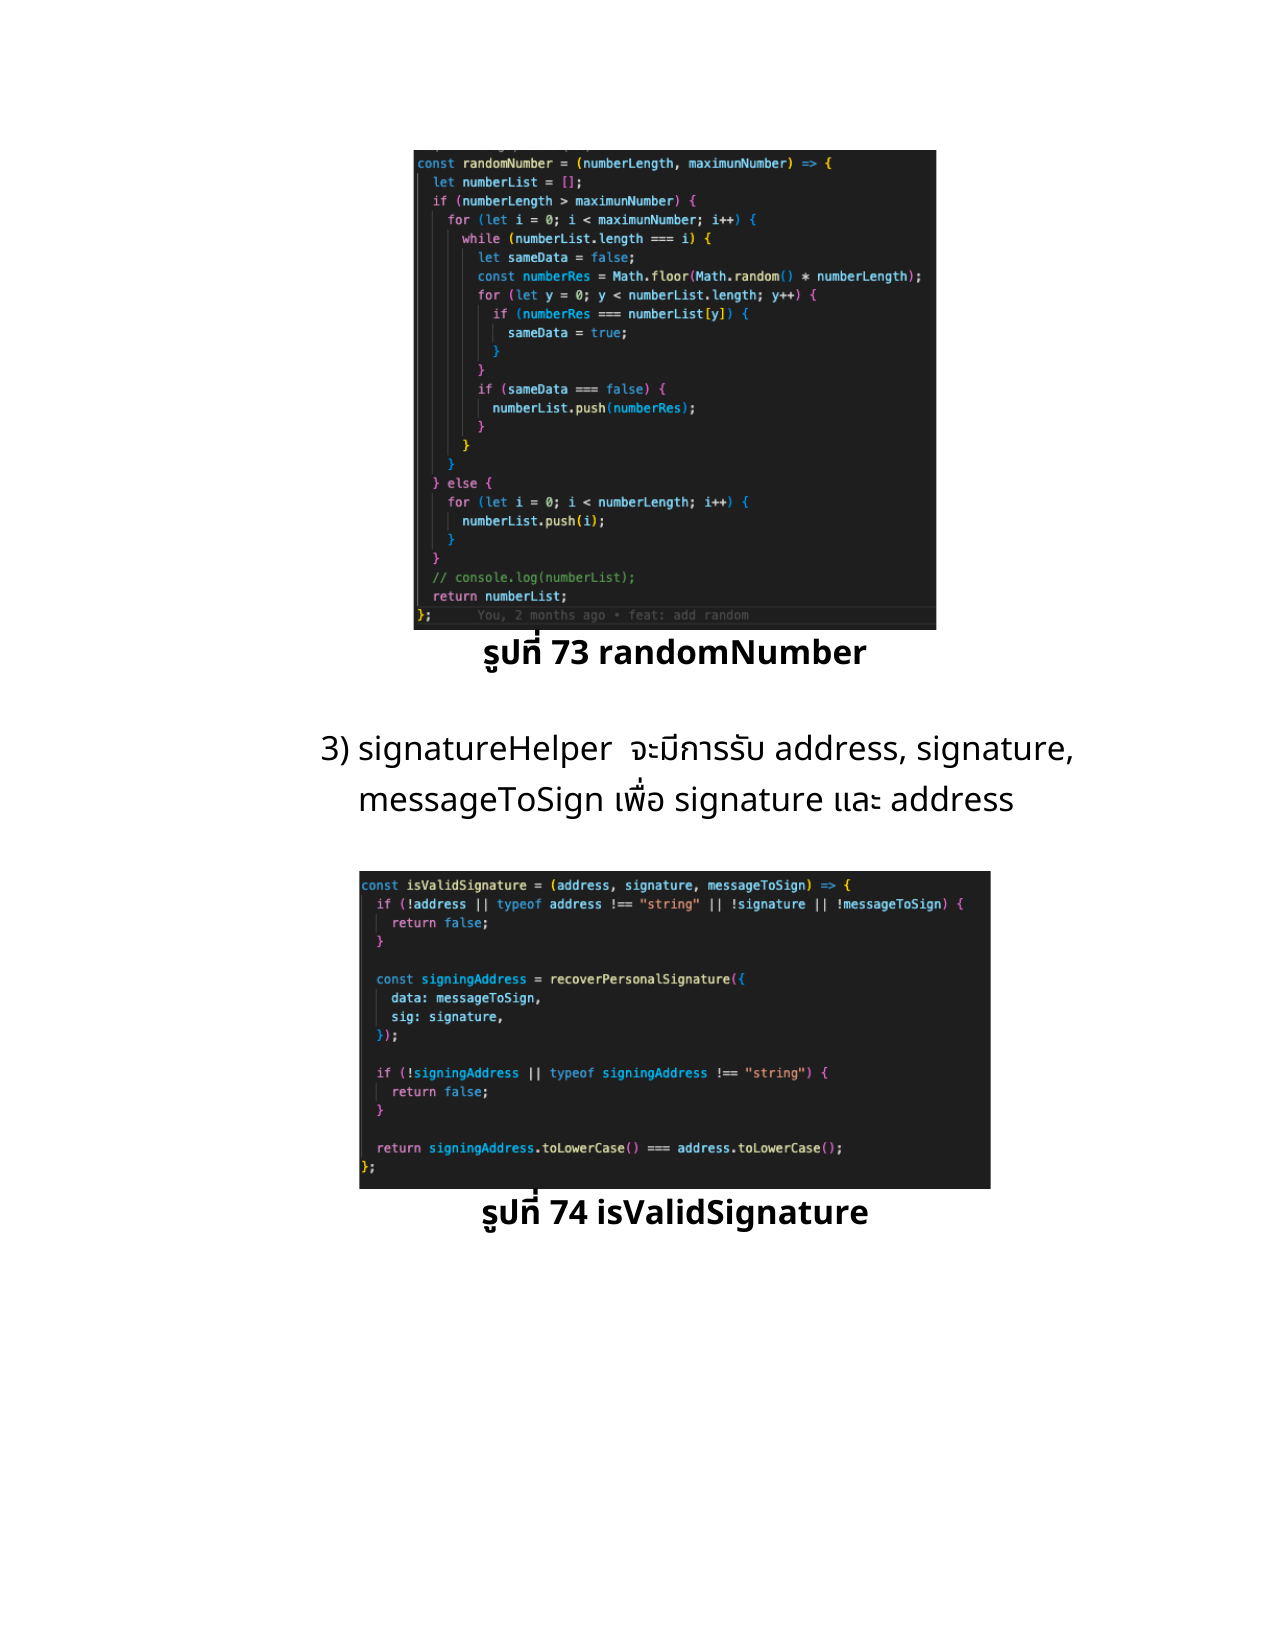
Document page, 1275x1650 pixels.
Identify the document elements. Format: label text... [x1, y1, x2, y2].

list signatureHelper จะมีการรับ address, signature, messageToSign เพื่อ signature และ address [320, 725, 1125, 826]
picture [359, 871, 991, 1189]
list รูปที่ 73 randomNumber [225, 629, 1125, 680]
picture [413, 150, 937, 630]
list รูปที่ 74 isValidSignature [225, 1188, 1125, 1239]
